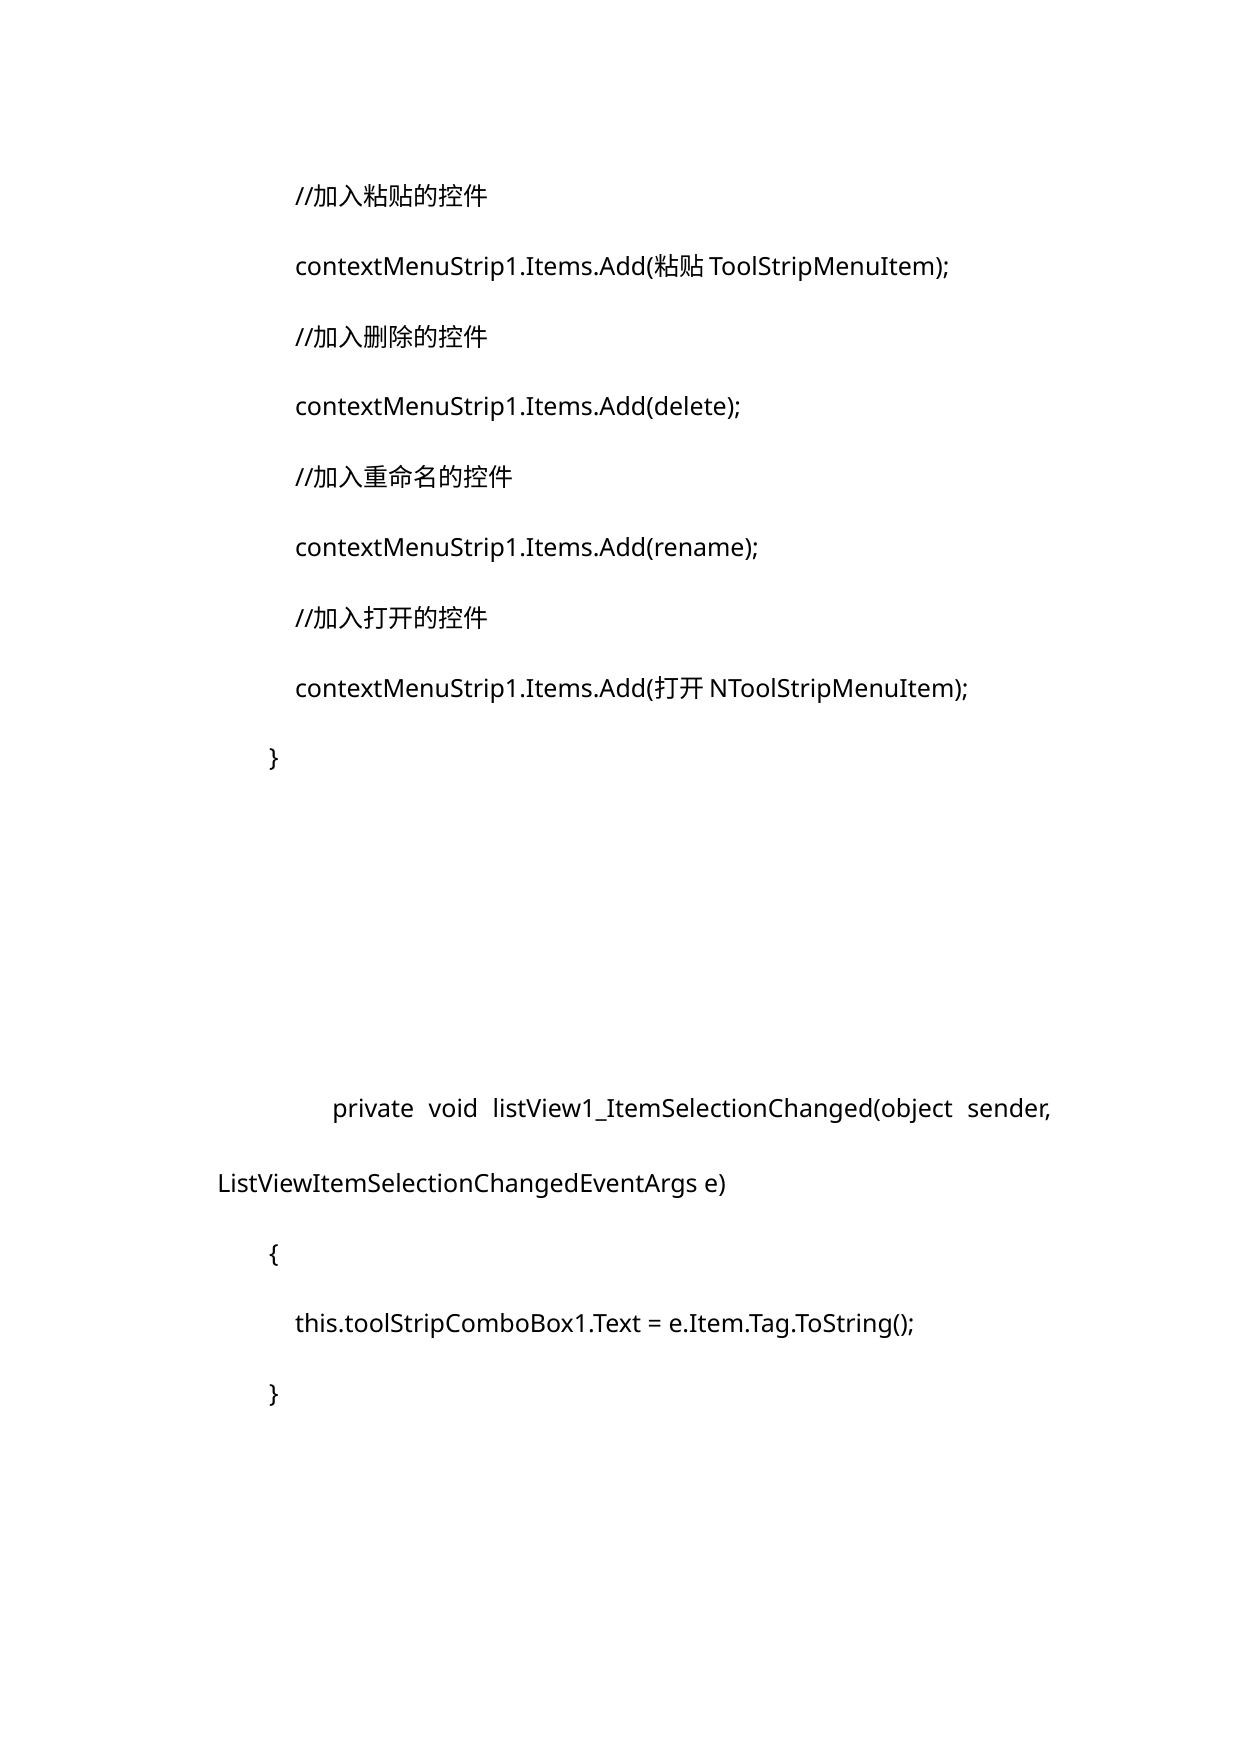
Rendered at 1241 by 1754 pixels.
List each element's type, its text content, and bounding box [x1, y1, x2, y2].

text private void listView1_ItemSelectionChanged(object sender, ListViewItemSelectionChangedEventArgs e) [217, 1075, 1053, 1215]
text contextMenuStrip1.Items.Add(打开NToolStripMenuItem); [217, 654, 1053, 719]
text } [217, 1360, 1053, 1425]
text contextMenuStrip1.Items.Add(delete); [217, 373, 1053, 438]
text contextMenuStrip1.Items.Add(粘贴ToolStripMenuItem); [217, 232, 1053, 297]
text //加入删除的控件 [217, 303, 1053, 368]
text this.toolStripComboBox1.Text = e.Item.Tag.ToString(); [217, 1290, 1053, 1355]
text //加入粘贴的控件 [217, 162, 1053, 227]
text //加入打开的控件 [217, 584, 1053, 649]
text } [217, 725, 1053, 790]
text { [217, 1220, 1053, 1285]
text //加入重命名的控件 [217, 443, 1053, 508]
text contextMenuStrip1.Items.Add(rename); [217, 514, 1053, 579]
